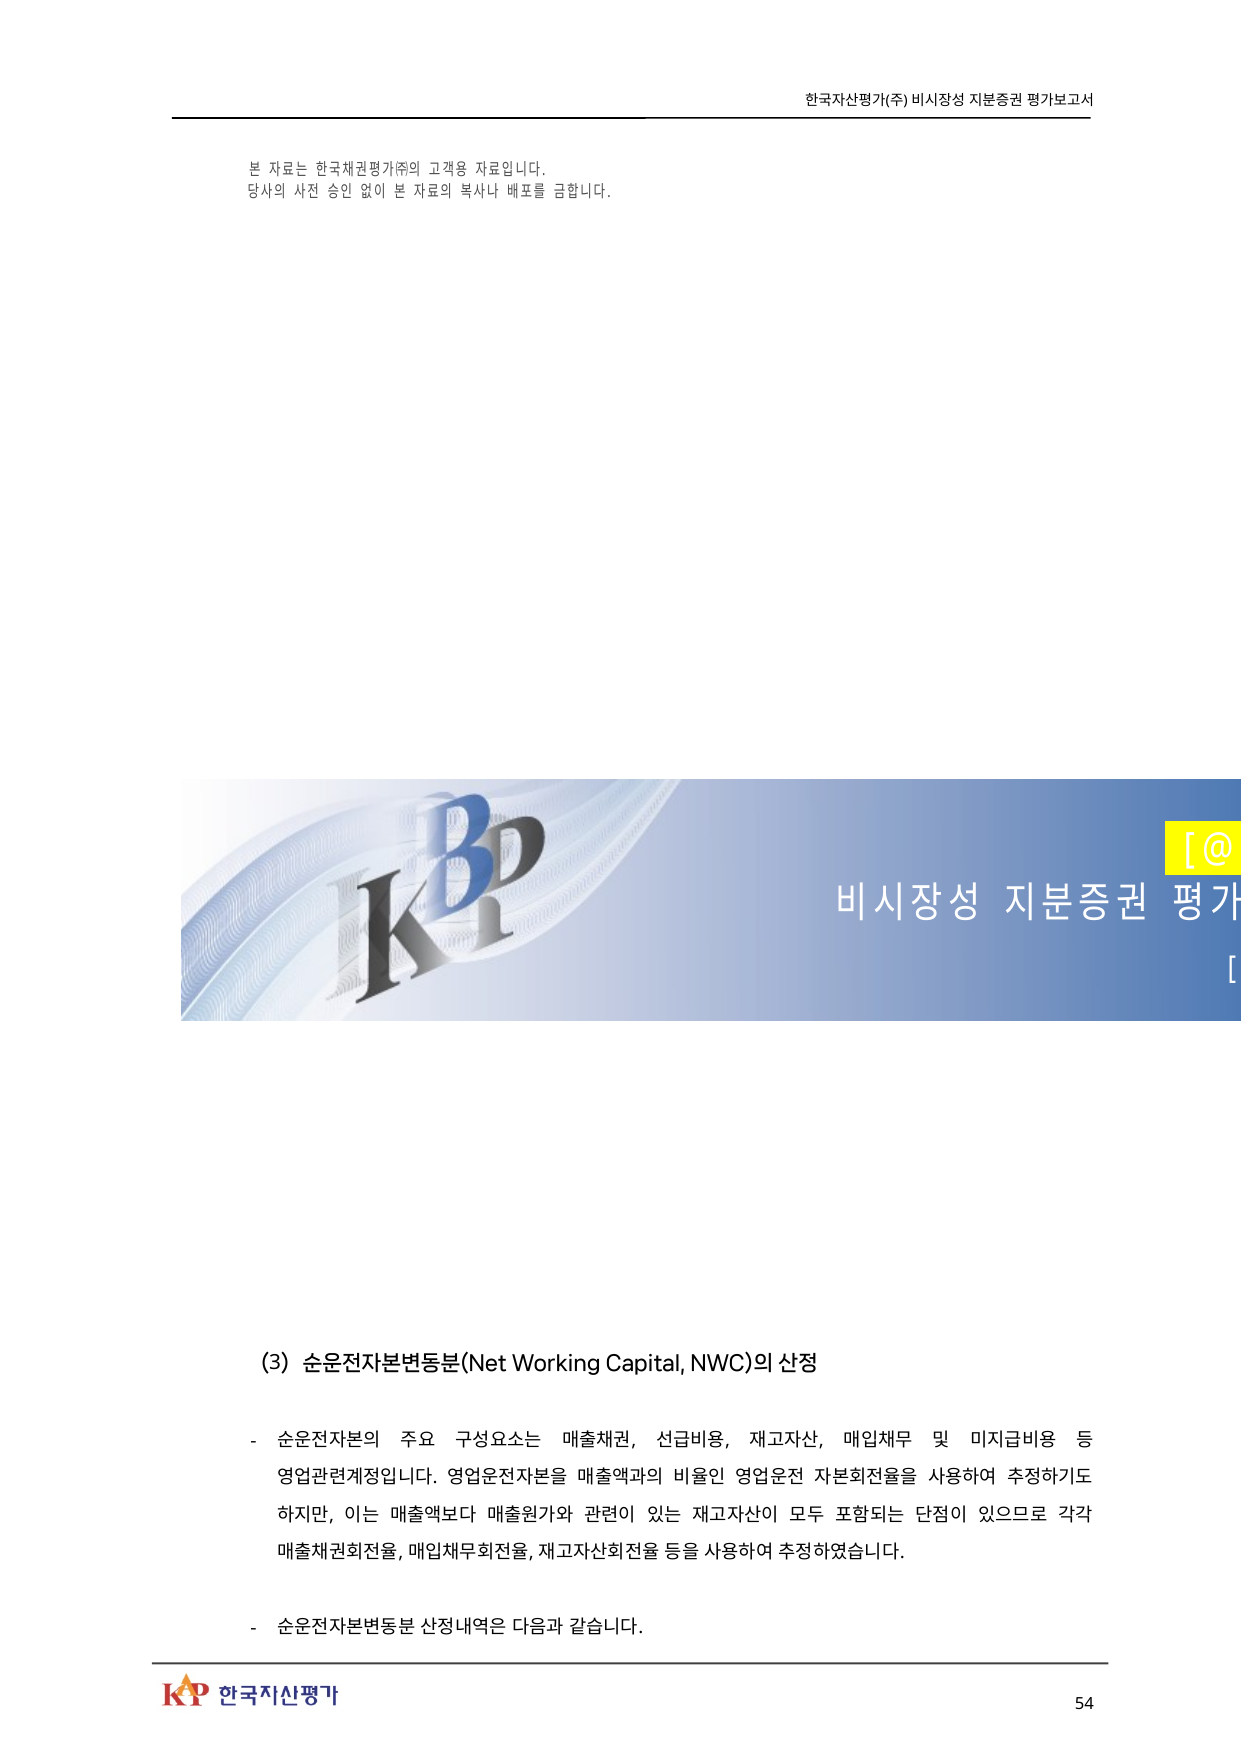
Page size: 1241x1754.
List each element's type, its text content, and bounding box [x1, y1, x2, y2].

picture [155, 1669, 345, 1714]
text 순운전자본의 주요 구성요소는 매출채권, 선급비용, 재고자산, 매입채무 및 미지급비용 등 영업관련계정입니다. 영업운전자본을 매출액과의 비율인 영업운전 자본회전율을 사용하여 추정하기도 하지만, 이는 매출액보다 매출원가와 관련이 있는 재고자산이 모두 포함되는 단점이 있으므로 각각 매출채권회전율, 매입채무회전율, 재고자산회전율 등을 사용하여 추정하였습니다. [250, 1419, 1094, 1569]
list 순운전자본변동분(Net Working Capital, NWC)의 산정 [261, 1344, 1094, 1382]
text 순운전자본변동분 산정내역은 다음과 같습니다. [250, 1607, 1094, 1644]
